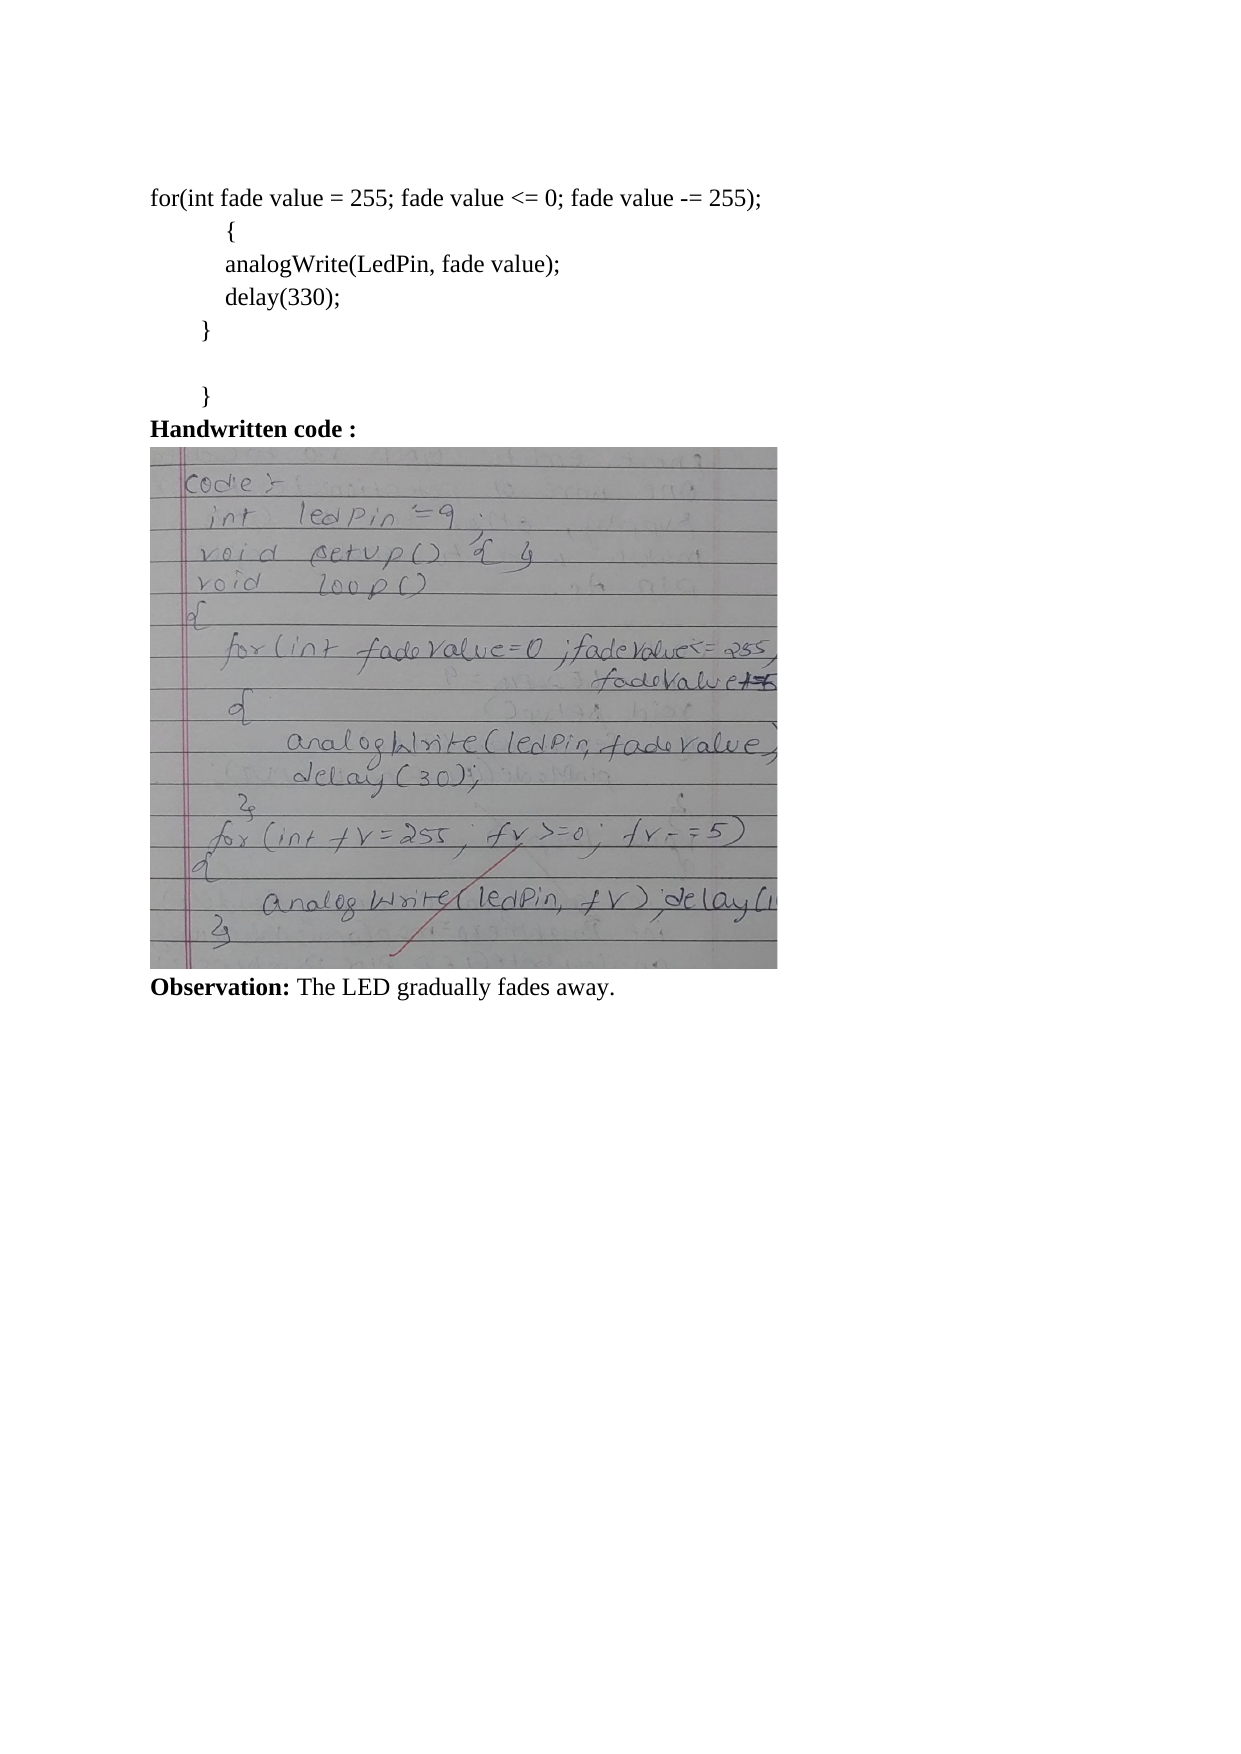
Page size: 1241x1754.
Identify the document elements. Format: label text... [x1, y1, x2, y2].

text } [150, 381, 1090, 410]
picture [150, 447, 778, 969]
text Handwritten code : [150, 414, 1090, 443]
text } [150, 315, 1090, 344]
text Observation: The LED gradually fades away. [150, 972, 1090, 1001]
text for(int fade value = 255; fade value <= 0; fade value -= 255); [150, 183, 1090, 212]
text analogWrite(LedPin, fade value); [225, 249, 1090, 278]
text delay(330); [225, 282, 1090, 311]
text { [225, 216, 1090, 245]
